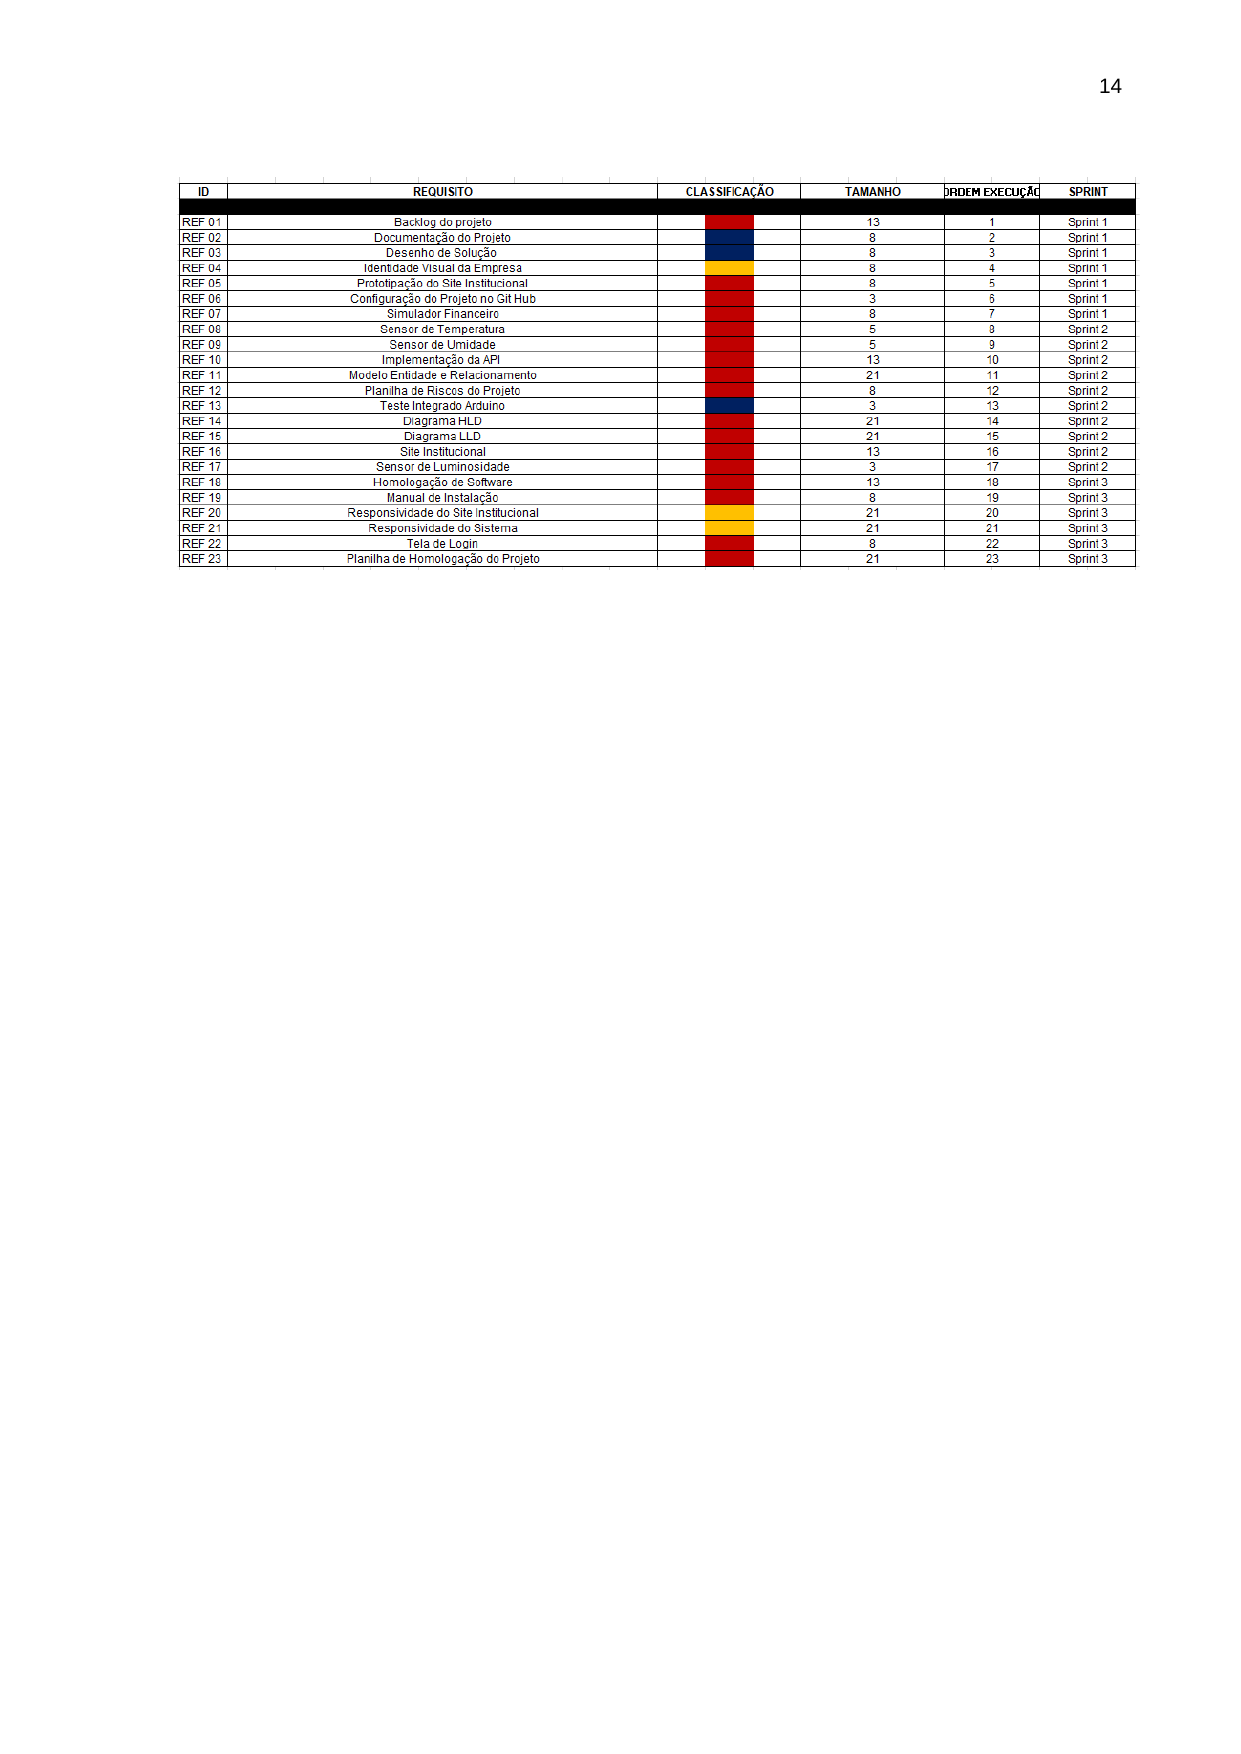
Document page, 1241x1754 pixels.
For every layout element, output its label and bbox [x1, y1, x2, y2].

picture [177, 177, 1140, 570]
